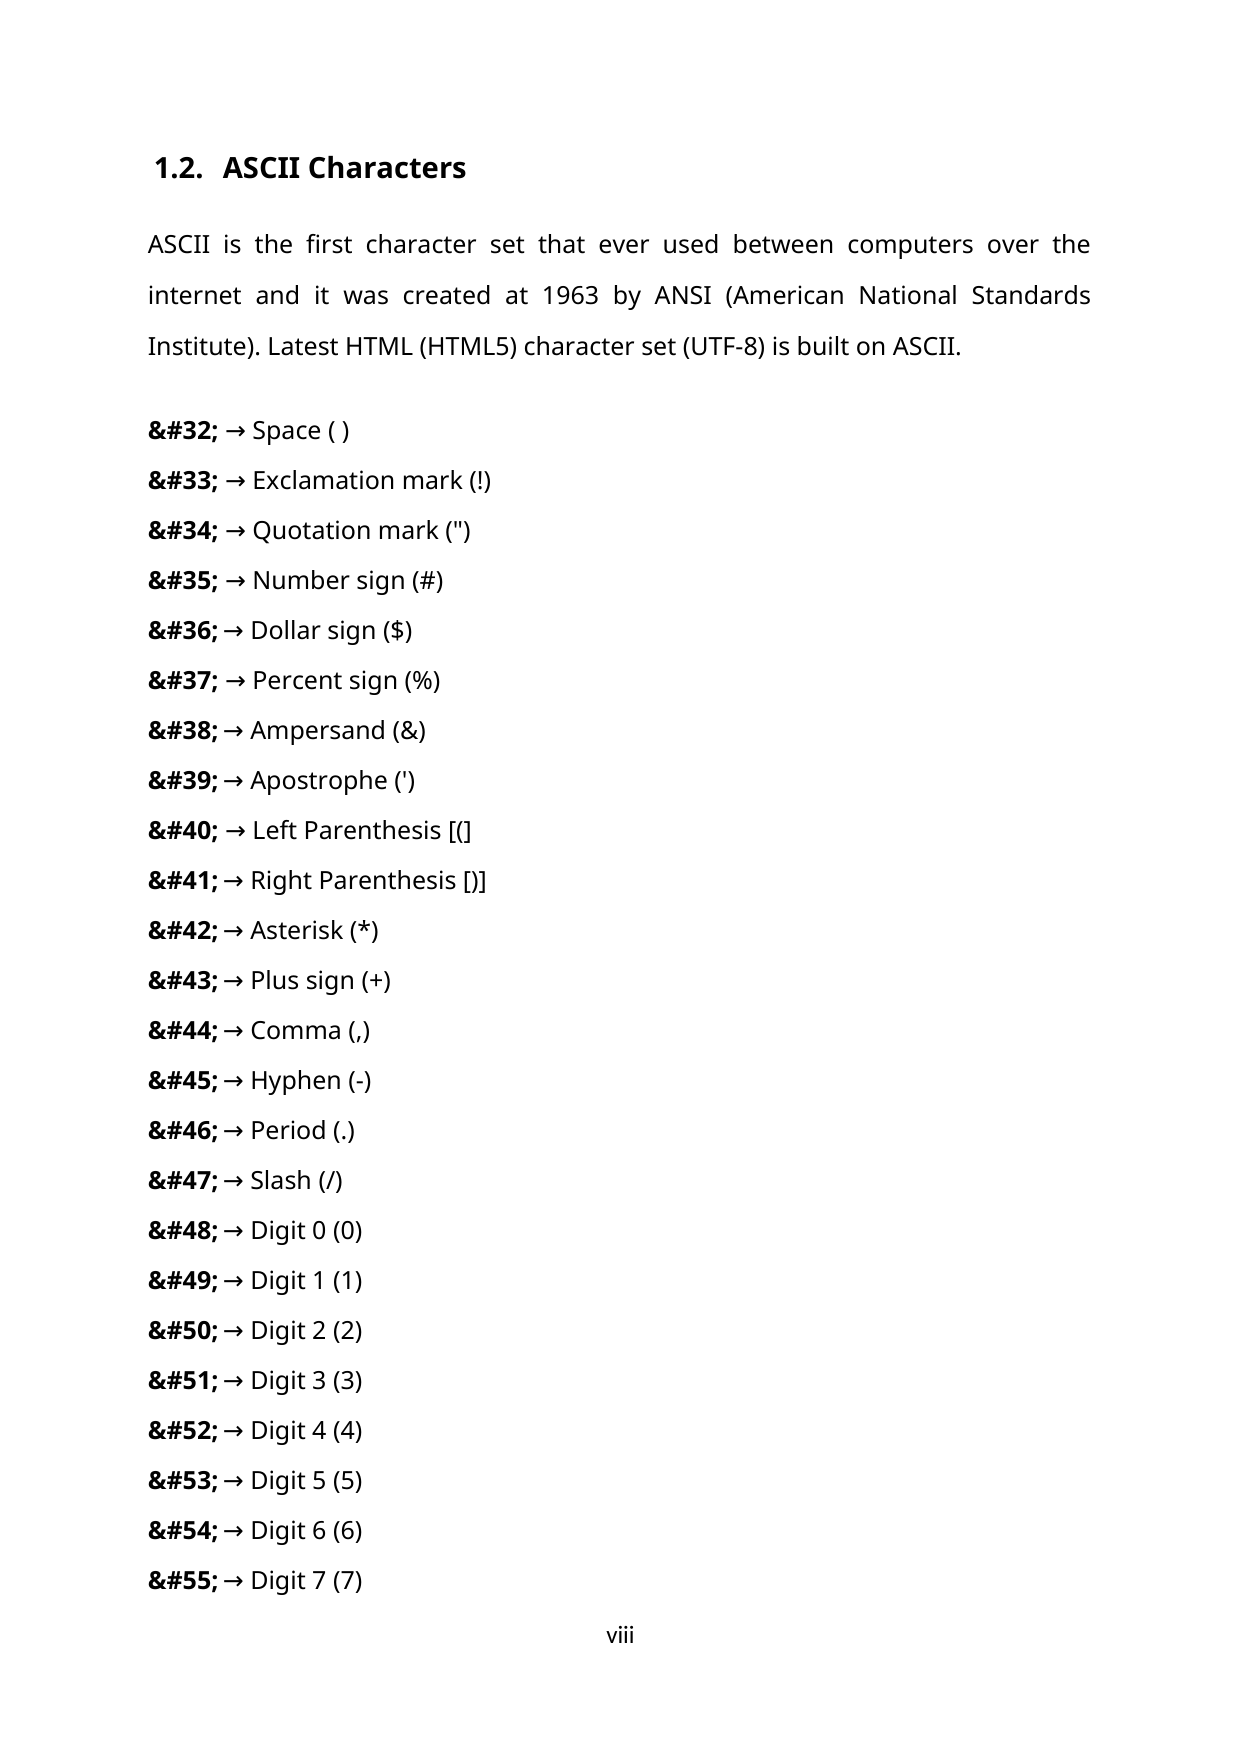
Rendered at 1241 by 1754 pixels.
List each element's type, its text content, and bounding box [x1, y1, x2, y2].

text &#32; → Space ( ) [148, 397, 1093, 447]
text &#53; → Digit 5 (5) [148, 1447, 1093, 1497]
text &#45; → Hyphen (-) [148, 1047, 1093, 1097]
text &#47; → Slash (/) [148, 1147, 1093, 1197]
text &#36; → Dollar sign ($) [148, 597, 1093, 647]
text ASCII is the first character set that ever used between computers over the internet and it was created at 1963 by ANSI (American National Standards Institute). Latest HTML (HTML5) character set (UTF-8) is built on ASCII. [148, 227, 1093, 363]
text &#38; → Ampersand (&) [148, 697, 1093, 747]
text &#54; → Digit 6 (6) [148, 1497, 1093, 1547]
text &#40; → Left Parenthesis [(] [148, 797, 1093, 847]
text &#33; → Exclamation mark (!) [148, 447, 1093, 497]
text &#55; → Digit 7 (7) [148, 1547, 1093, 1597]
text &#42; → Asterisk (*) [148, 897, 1093, 947]
text &#35; → Number sign (#) [148, 547, 1093, 597]
text &#41; → Right Parenthesis [)] [148, 847, 1093, 897]
text &#39; → Apostrophe (') [148, 747, 1093, 797]
subtitle ASCII Characters [153, 148, 1093, 187]
text &#50; → Digit 2 (2) [148, 1297, 1093, 1347]
text &#34; → Quotation mark (") [148, 497, 1093, 547]
text &#48; → Digit 0 (0) [148, 1197, 1093, 1247]
text &#51; → Digit 3 (3) [148, 1347, 1093, 1397]
text &#52; → Digit 4 (4) [148, 1397, 1093, 1447]
text &#43; → Plus sign (+) [148, 947, 1093, 997]
text &#37; → Percent sign (%) [148, 647, 1093, 697]
text &#46; → Period (.) [148, 1097, 1093, 1147]
text &#44; → Comma (,) [148, 997, 1093, 1047]
text &#49; → Digit 1 (1) [148, 1247, 1093, 1297]
